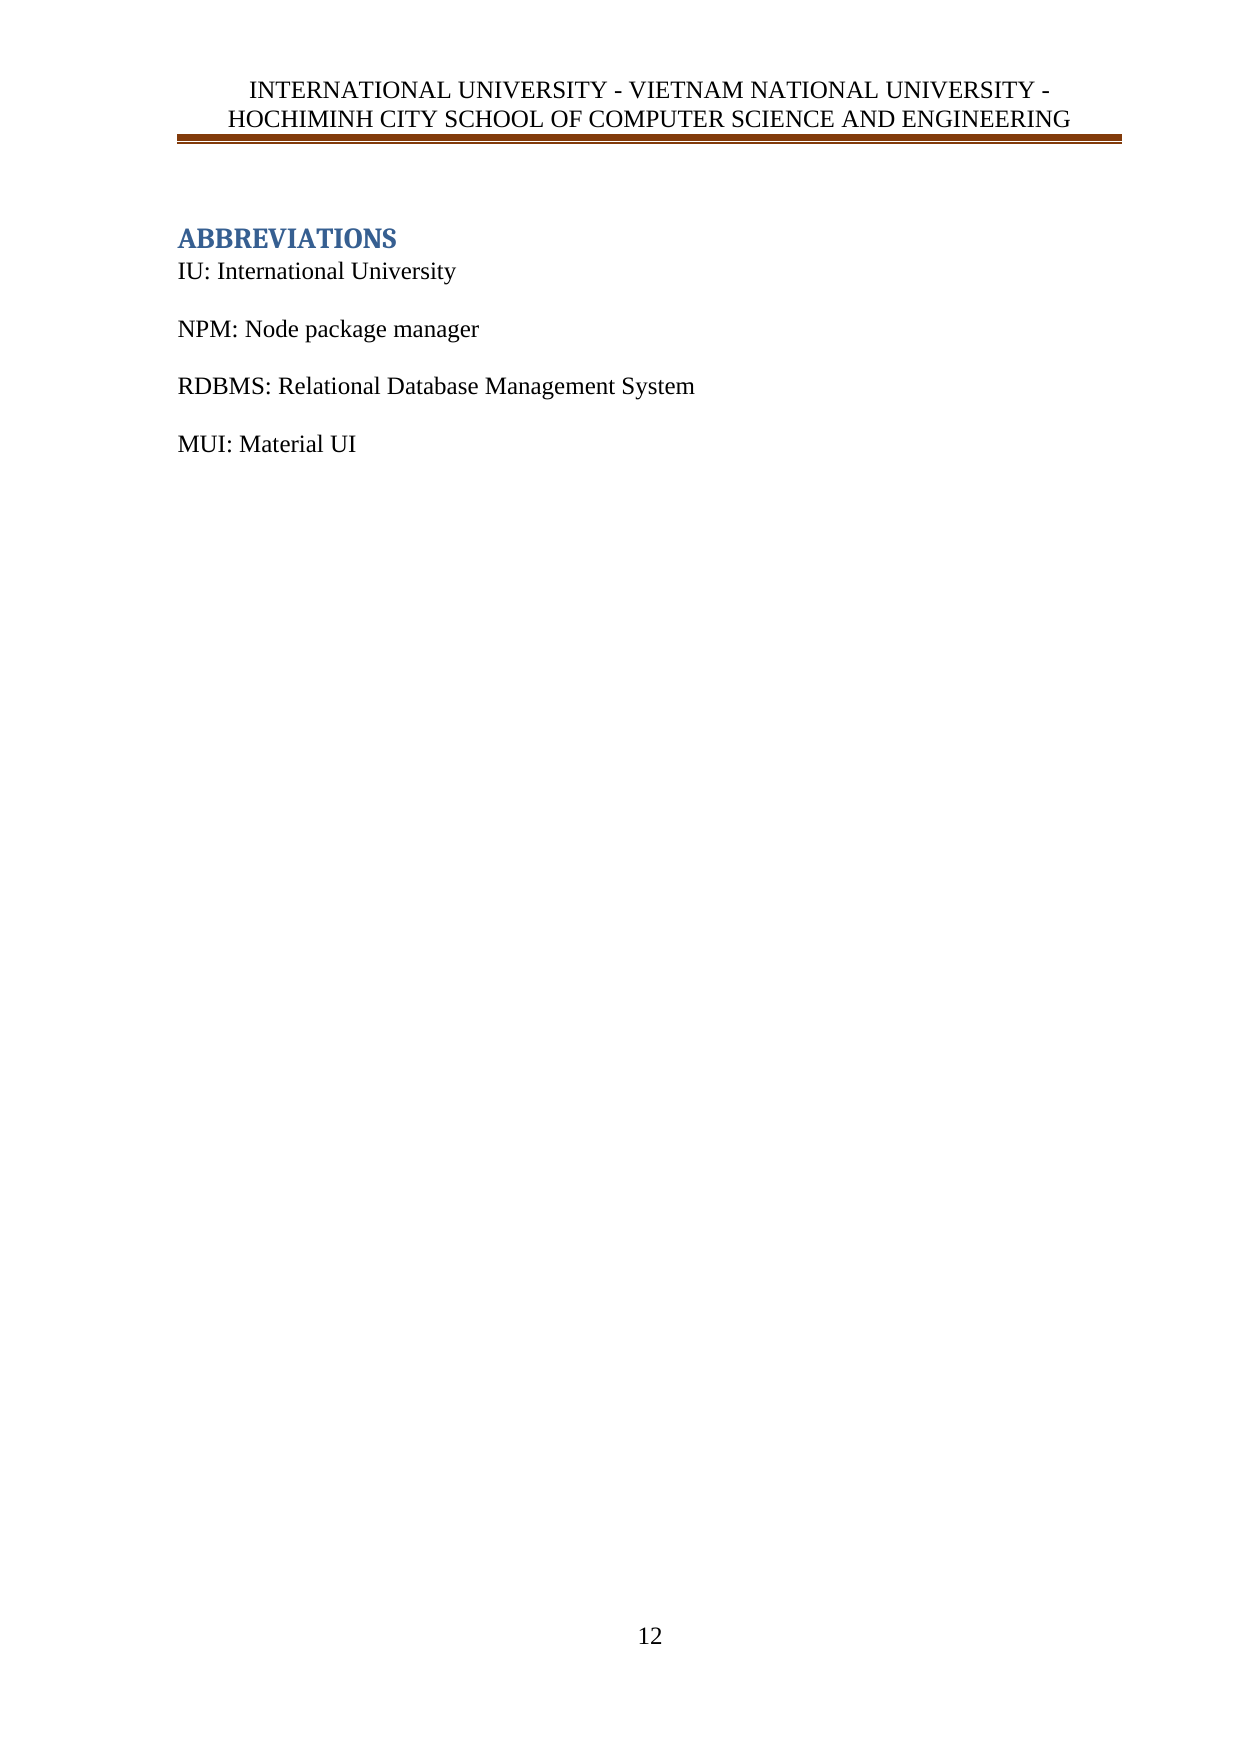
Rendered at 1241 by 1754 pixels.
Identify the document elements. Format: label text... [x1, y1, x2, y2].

text MUI: Material UI [177, 429, 1122, 457]
subtitle ABBREVIATIONS [177, 223, 1122, 256]
text RDBMS: Relational Database Management System [177, 371, 1122, 400]
text NPM: Node package manager [177, 314, 1122, 342]
text IU: International University [177, 256, 1122, 285]
